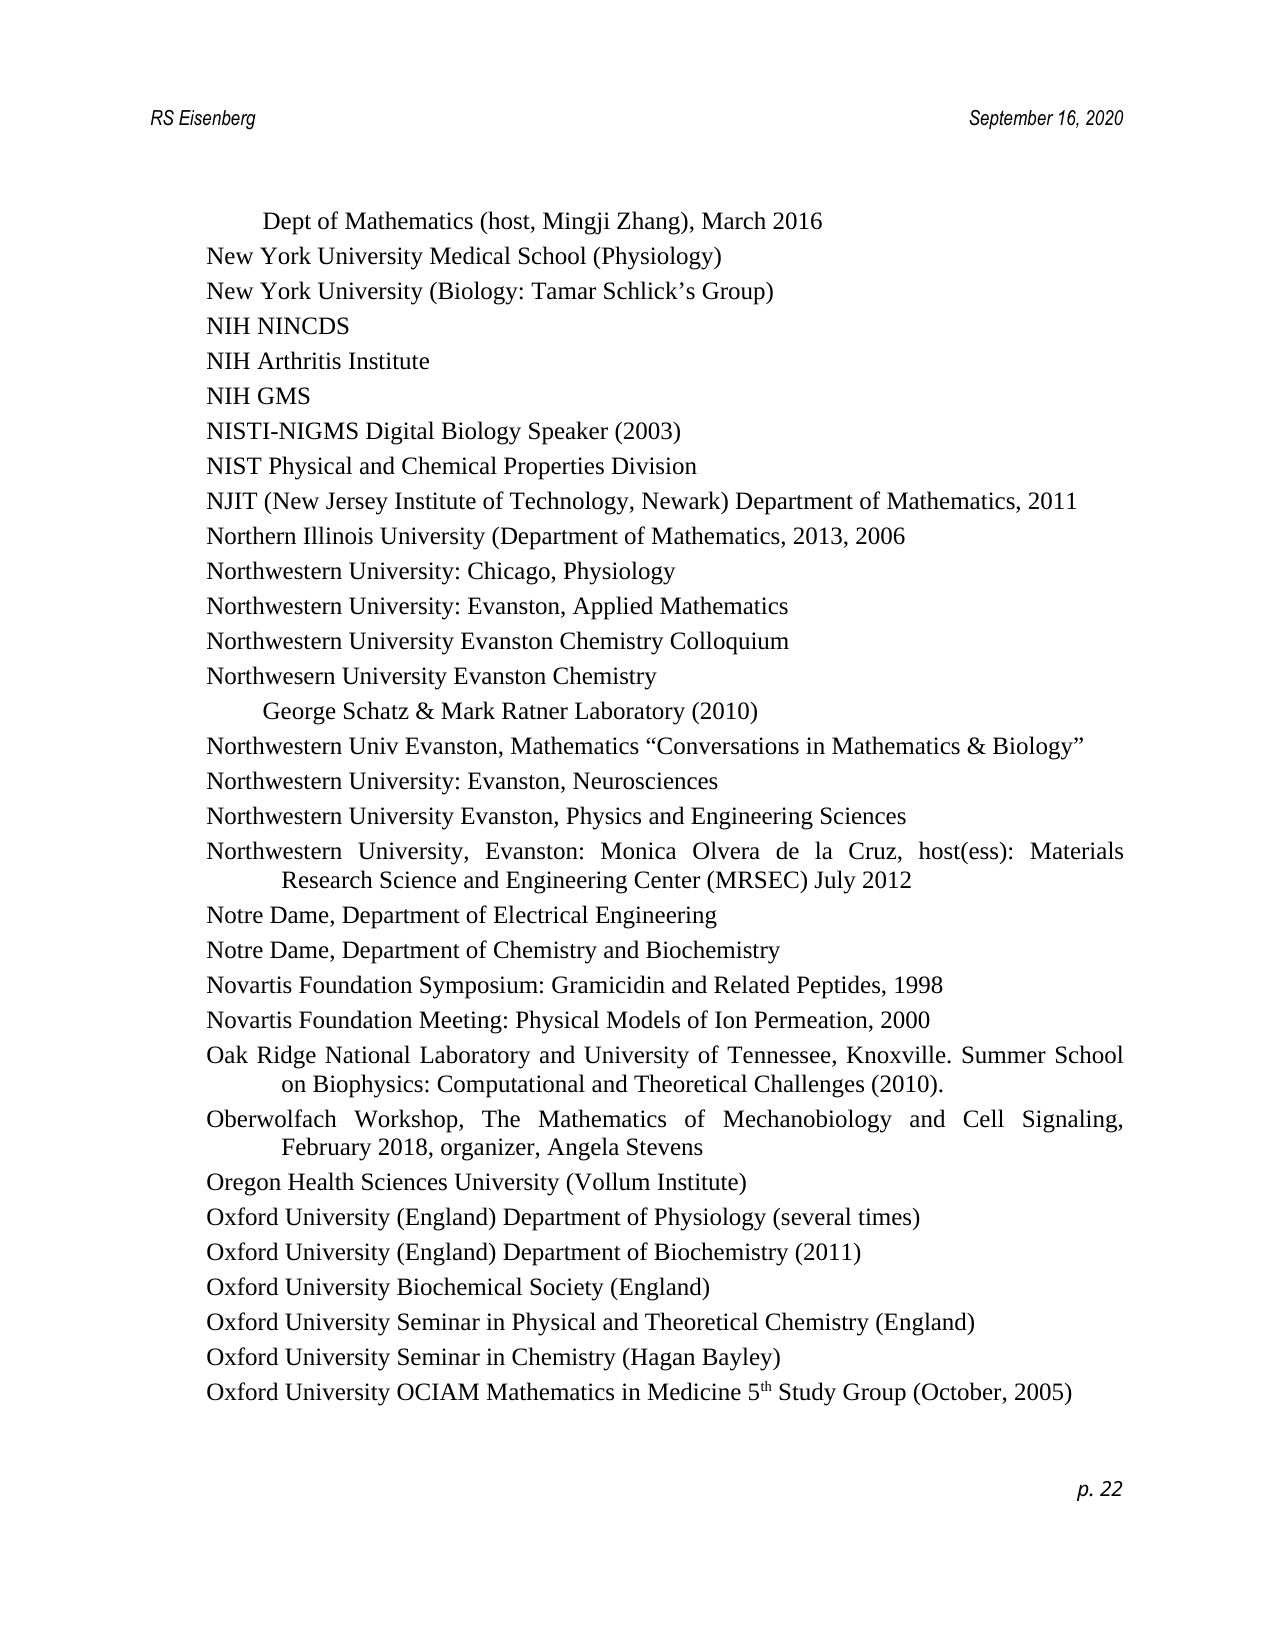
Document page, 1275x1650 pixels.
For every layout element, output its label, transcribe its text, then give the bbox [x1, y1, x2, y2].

text Northwestern University Evanston Chemistry Colloquium [206, 626, 1125, 655]
text Oxford University OCIAM Mathematics in Medicine 5th Study Group (October, 2005) [206, 1377, 1125, 1406]
text Novartis Foundation Symposium: Gramicidin and Related Peptides, 1998 [206, 970, 1125, 999]
text Dept of Mathematics (host, Mingji Zhang), March 2016 [206, 206, 1125, 235]
text Oxford University Seminar in Chemistry (Hagan Bayley) [206, 1342, 1125, 1371]
text New York University (Biology: Tamar Schlick’s Group) [206, 276, 1125, 305]
text Novartis Foundation Meeting: Physical Models of Ion Permeation, 2000 [206, 1005, 1125, 1034]
text Northwestern Univ Evanston, Mathematics “Conversations in Mathematics & Biology” [206, 731, 1125, 760]
text Northwesern University Evanston Chemistry [206, 661, 1125, 690]
text Northwestern University Evanston, Physics and Engineering Sciences [206, 801, 1125, 830]
text NISTI-NIGMS Digital Biology Speaker (2003) [206, 416, 1125, 445]
text New York University Medical School (Physiology) [206, 241, 1125, 270]
text NIST Physical and Chemical Properties Division [206, 451, 1125, 480]
text NIH Arthritis Institute [206, 346, 1125, 375]
text Northwestern University: Evanston, Applied Mathematics [206, 591, 1125, 620]
text Northwestern University, Evanston: Monica Olvera de la Cruz, host(ess): Materials Research Science and Engineering Center (MRSEC) July 2012 [206, 836, 1125, 894]
text Oxford University (England) Department of Biochemistry (2011) [206, 1237, 1125, 1266]
text Oak Ridge National Laboratory and University of Tennessee, Knoxville. Summer School on Biophysics: Computational and Theoretical Challenges (2010). [206, 1040, 1125, 1097]
text NIH GMS [206, 381, 1125, 410]
text Notre Dame, Department of Chemistry and Biochemistry [206, 935, 1125, 964]
text Oregon Health Sciences University (Vollum Institute) [206, 1167, 1125, 1196]
text Northern Illinois University (Department of Mathematics, 2013, 2006 [206, 521, 1125, 550]
text Northwestern University: Chicago, Physiology [206, 556, 1125, 585]
text Oxford University Seminar in Physical and Theoretical Chemistry (England) [206, 1307, 1125, 1336]
text Northwestern University: Evanston, Neurosciences [206, 766, 1125, 795]
text Notre Dame, Department of Electrical Engineering [206, 900, 1125, 929]
text Oberwolfach Workshop, The Mathematics of Mechanobiology and Cell Signaling, February 2018, organizer, Angela Stevens [206, 1104, 1125, 1161]
text NIH NINCDS [206, 311, 1125, 340]
text George Schatz & Mark Ratner Laboratory (2010) [206, 696, 1125, 725]
text NJIT (New Jersey Institute of Technology, Newark) Department of Mathematics, 2011 [206, 486, 1125, 515]
text Oxford University Biochemical Society (England) [206, 1272, 1125, 1301]
text Oxford University (England) Department of Physiology (several times) [206, 1202, 1125, 1231]
